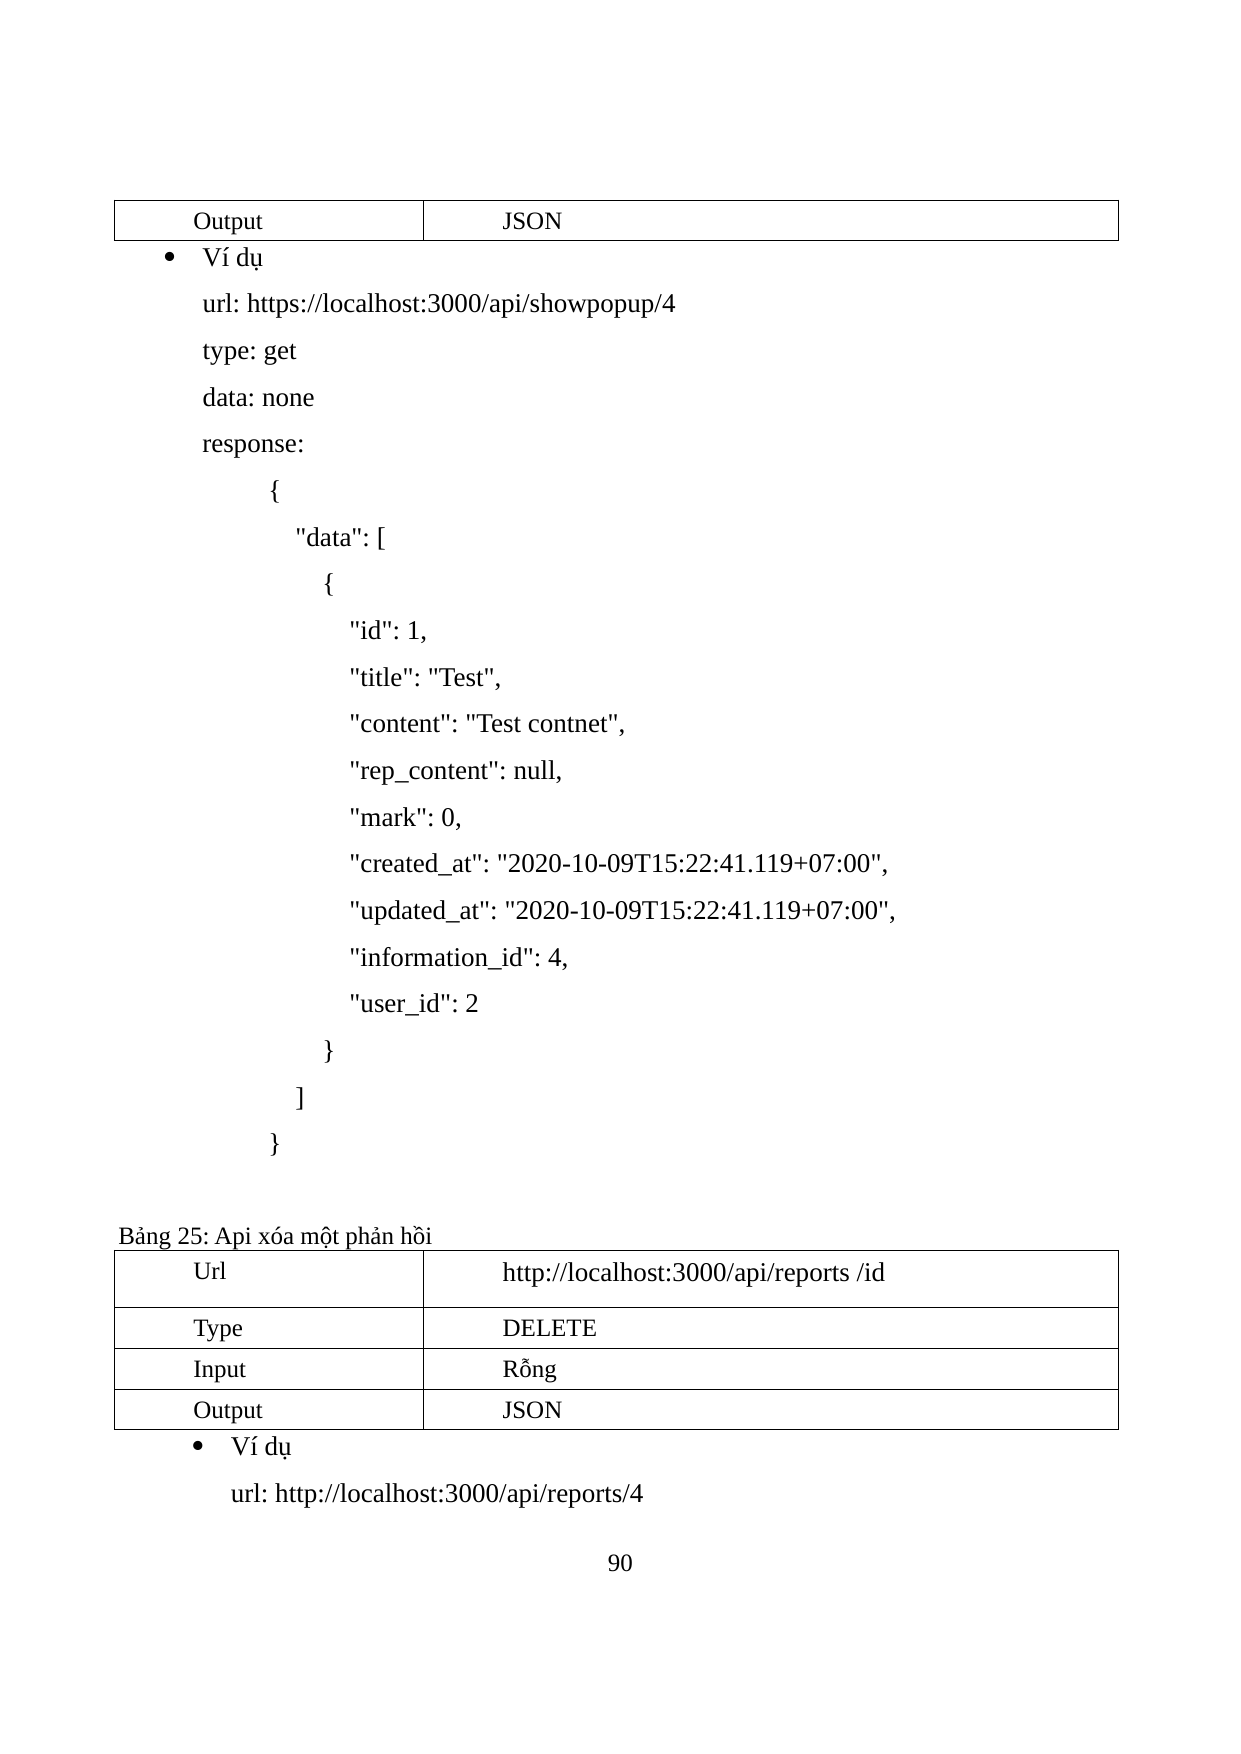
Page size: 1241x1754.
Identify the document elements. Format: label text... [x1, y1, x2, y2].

text data: none [202, 381, 1122, 412]
text "updated_at": "2020-10-09T15:22:41.119+07:00", [268, 894, 1122, 925]
table_cell JSON [424, 201, 1118, 240]
list Ví dụ [193, 1430, 1122, 1461]
text { [268, 568, 1122, 599]
text Bảng 25: Api xóa một phản hồi [118, 1221, 1122, 1250]
table_cell Input [115, 1349, 423, 1388]
text url: https://localhost:3000/api/showpopup/4 [202, 288, 1122, 319]
text { [118, 474, 1122, 505]
table_header Url [115, 1251, 423, 1307]
text "created_at": "2020-10-09T15:22:41.119+07:00", [268, 848, 1122, 879]
text type: get [202, 334, 1122, 365]
text } [268, 1034, 1122, 1065]
text "information_id": 4, [268, 941, 1122, 972]
text "mark": 0, [268, 801, 1122, 832]
text "data": [ [268, 521, 1122, 552]
text } [268, 1128, 1122, 1159]
table_cell DELETE [424, 1308, 1118, 1348]
text url: http://localhost:3000/api/reports/4 [231, 1477, 1122, 1508]
text "title": "Test", [268, 661, 1122, 692]
table_cell Output [115, 1390, 423, 1429]
table_cell Output [115, 201, 423, 240]
table_cell Type [115, 1308, 423, 1348]
text response: [118, 428, 1122, 459]
table_cell Rỗng [424, 1349, 1118, 1388]
text "content": "Test contnet", [268, 708, 1122, 739]
table_header http://localhost:3000/api/reports /id [424, 1251, 1118, 1307]
text "user_id": 2 [268, 988, 1122, 1019]
table_cell JSON [424, 1390, 1118, 1429]
text "id": 1, [268, 614, 1122, 645]
text ] [268, 1081, 1122, 1112]
text "rep_content": null, [268, 754, 1122, 785]
list Ví dụ [165, 241, 1122, 272]
